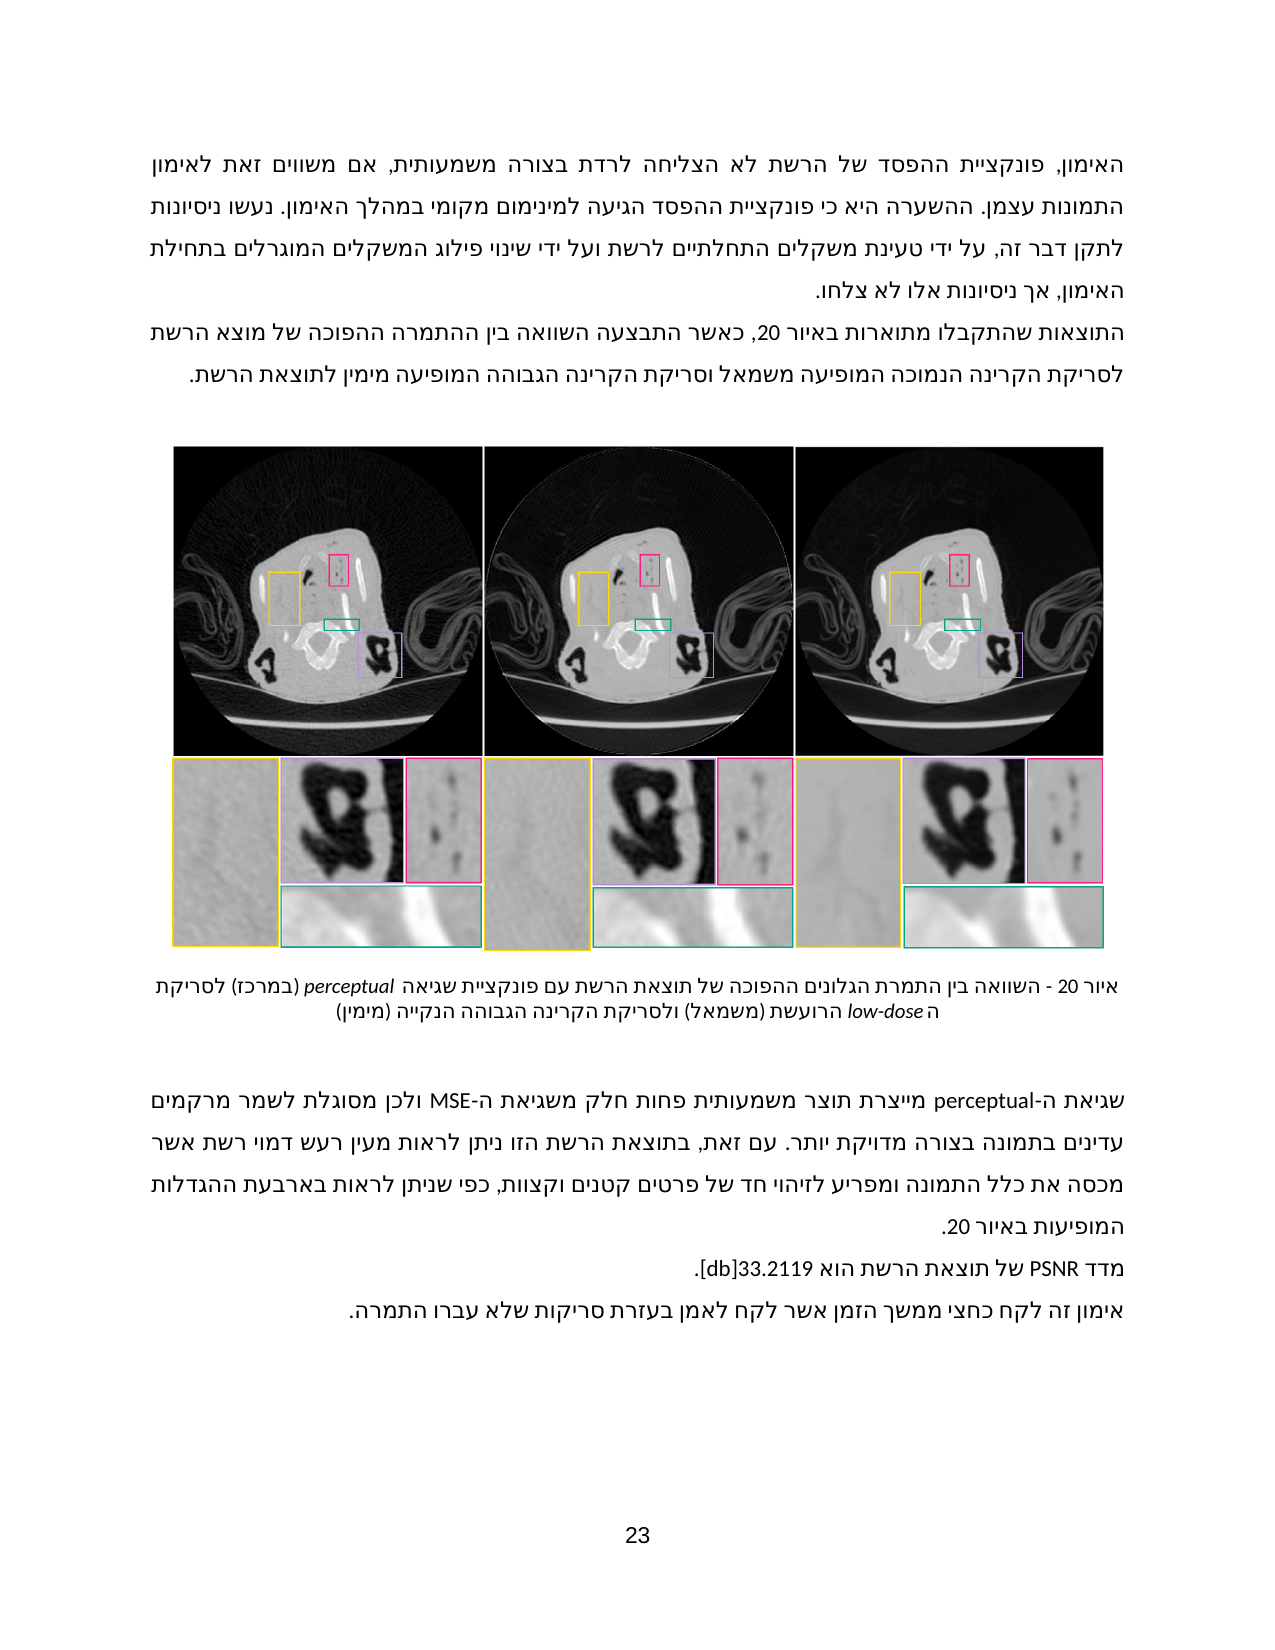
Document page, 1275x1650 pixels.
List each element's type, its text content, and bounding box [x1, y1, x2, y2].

text שגיאת ה-perceptual מייצרת תוצר משמעותית פחות חלק משגיאת ה-MSE ולכן מסוגלת לשמר מרקמים עדינים בתמונה בצורה מדויקת יותר. עם זאת, בתוצאת הרשת הזו ניתן לראות מעין רעש דמוי רשת אשר מכסה את כלל התמונה ומפריע לזיהוי חד של פרטים קטנים וקצוות, כפי שניתן לראות בארבעת ההגדלות המופיעות באיור 18. [150, 1086, 1125, 1240]
picture [168, 443, 1106, 952]
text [150, 150, 1125, 304]
text אימון זה לקח כחצי ממשך הזמן אשר לקח לאמן בעזרת סריקות שלא עברו התמרה. [150, 1296, 1125, 1324]
text התוצאות שהתקבלו מתוארות באיור 18, כאשר התבצעה השוואה בין ההתמרה ההפוכה של מוצא הרשת לסריקת הקרינה הנמוכה המופיעה משמאל וסריקת הקרינה הגבוהה המופיעה מימין לתוצאת הרשת. [150, 318, 1125, 388]
text איור 20 - השוואה בין התמרת הגלונים ההפוכה של תוצאת הרשת עם פונקציית שגיאה perceptual (במרכז) לסריקת הlow-dose הרועשת (משמאל) ולסריקת הקרינה הגבוהה הנקייה (מימין) [150, 973, 1125, 1024]
text מדד PSNR של תוצאת הרשת הוא 33.2119[db]. [150, 1254, 1125, 1282]
